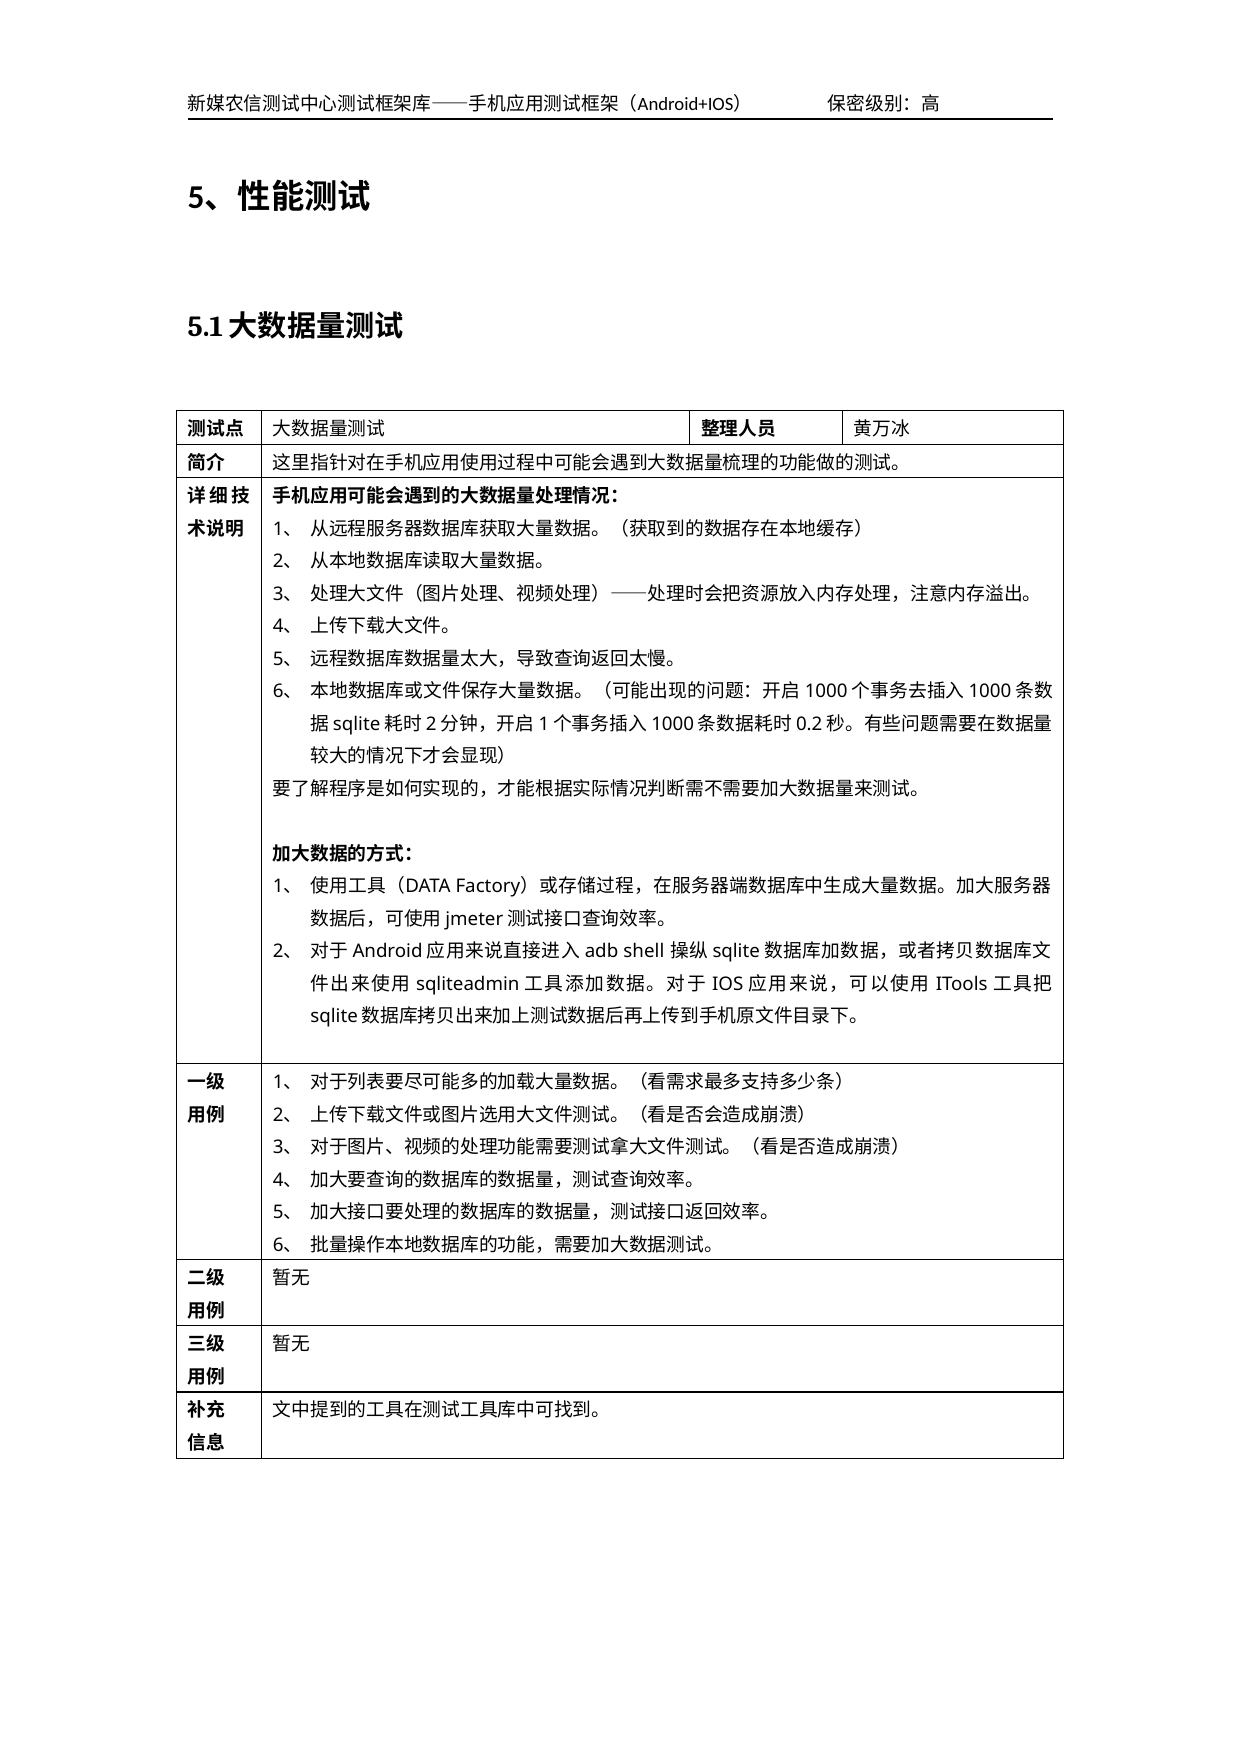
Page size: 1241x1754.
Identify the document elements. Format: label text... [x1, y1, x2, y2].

table_cell 这里指针对在手机应用使用过程中可能会遇到大数据量梳理的功能做的测试。 [262, 445, 1063, 477]
table_header 大数据量测试 [262, 411, 689, 444]
table_cell 三级 用例 [177, 1326, 261, 1391]
table_header 整理人员 [690, 411, 842, 444]
table_cell 暂无 [262, 1260, 1063, 1325]
table_header 黄万冰 [843, 411, 1063, 444]
subtitle 5.1大数据量测试 [187, 291, 1053, 356]
table_cell 简介 [177, 445, 261, 477]
subtitle 5、性能测试 [187, 162, 1053, 227]
table_cell 对于列表要尽可能多的加载大量数据。（看需求最多支持多少条） 上传下载文件或图片选用大文件测试。（看是否会造成崩溃） 对于图片、视频的处理功能需要测试拿大文件测试。（看是否造成崩溃） 加大要查询的数据库的数据量，测试查询效率。 加大接口要处理的数据库的数据量，测试接口返回效率。 批量操作本地数据库的功能，需要加大数据测试。 [262, 1064, 1063, 1259]
table_cell 补充 信息 [177, 1393, 261, 1457]
table_cell 手机应用可能会遇到的大数据量处理情况： 从远程服务器数据库获取大量数据。（获取到的数据存在本地缓存） 从本地数据库读取大量数据。 处理大文件（图片处理、视频处理）——处理时会把资源放入内存处理，注意内存溢出。 上传下载大文件。 远程数据库数据量太大，导致查询返回太慢。 本地数据库或文件保存大量数据。（可能出现的问题：开启1000个事务去插入1000条数据sqlite耗时2分钟，开启1个事务插入1000条数据耗时0.2秒。有些问题需要在数据量较大的情况下才会显现） 要了解程序是如何实现的，才能根据实际情况判断需不需要加大数据量来测试。 加大数据的方式： 使用工具（DATA Factory）或存储过程，在服务器端数据库中生成大量数据。加大服务器数据后，可使用jmeter测试接口查询效率。 对于Android应用来说直接进入adb shell 操纵sqlite数据库加数据，或者拷贝数据库文件出来使用sqliteadmin工具添加数据。对于IOS应用来说，可以使用ITools工具把sqlite数据库拷贝出来加上测试数据后再上传到手机原文件目录下。 [262, 478, 1063, 1063]
table_cell 暂无 [262, 1326, 1063, 1391]
table_header 测试点 [177, 411, 261, 444]
table_cell 文中提到的工具在测试工具库中可找到。 [262, 1393, 1063, 1457]
table_cell 详细技术说明 [177, 478, 261, 1063]
table_cell 一级 用例 [177, 1064, 261, 1259]
table_cell 二级 用例 [177, 1260, 261, 1325]
